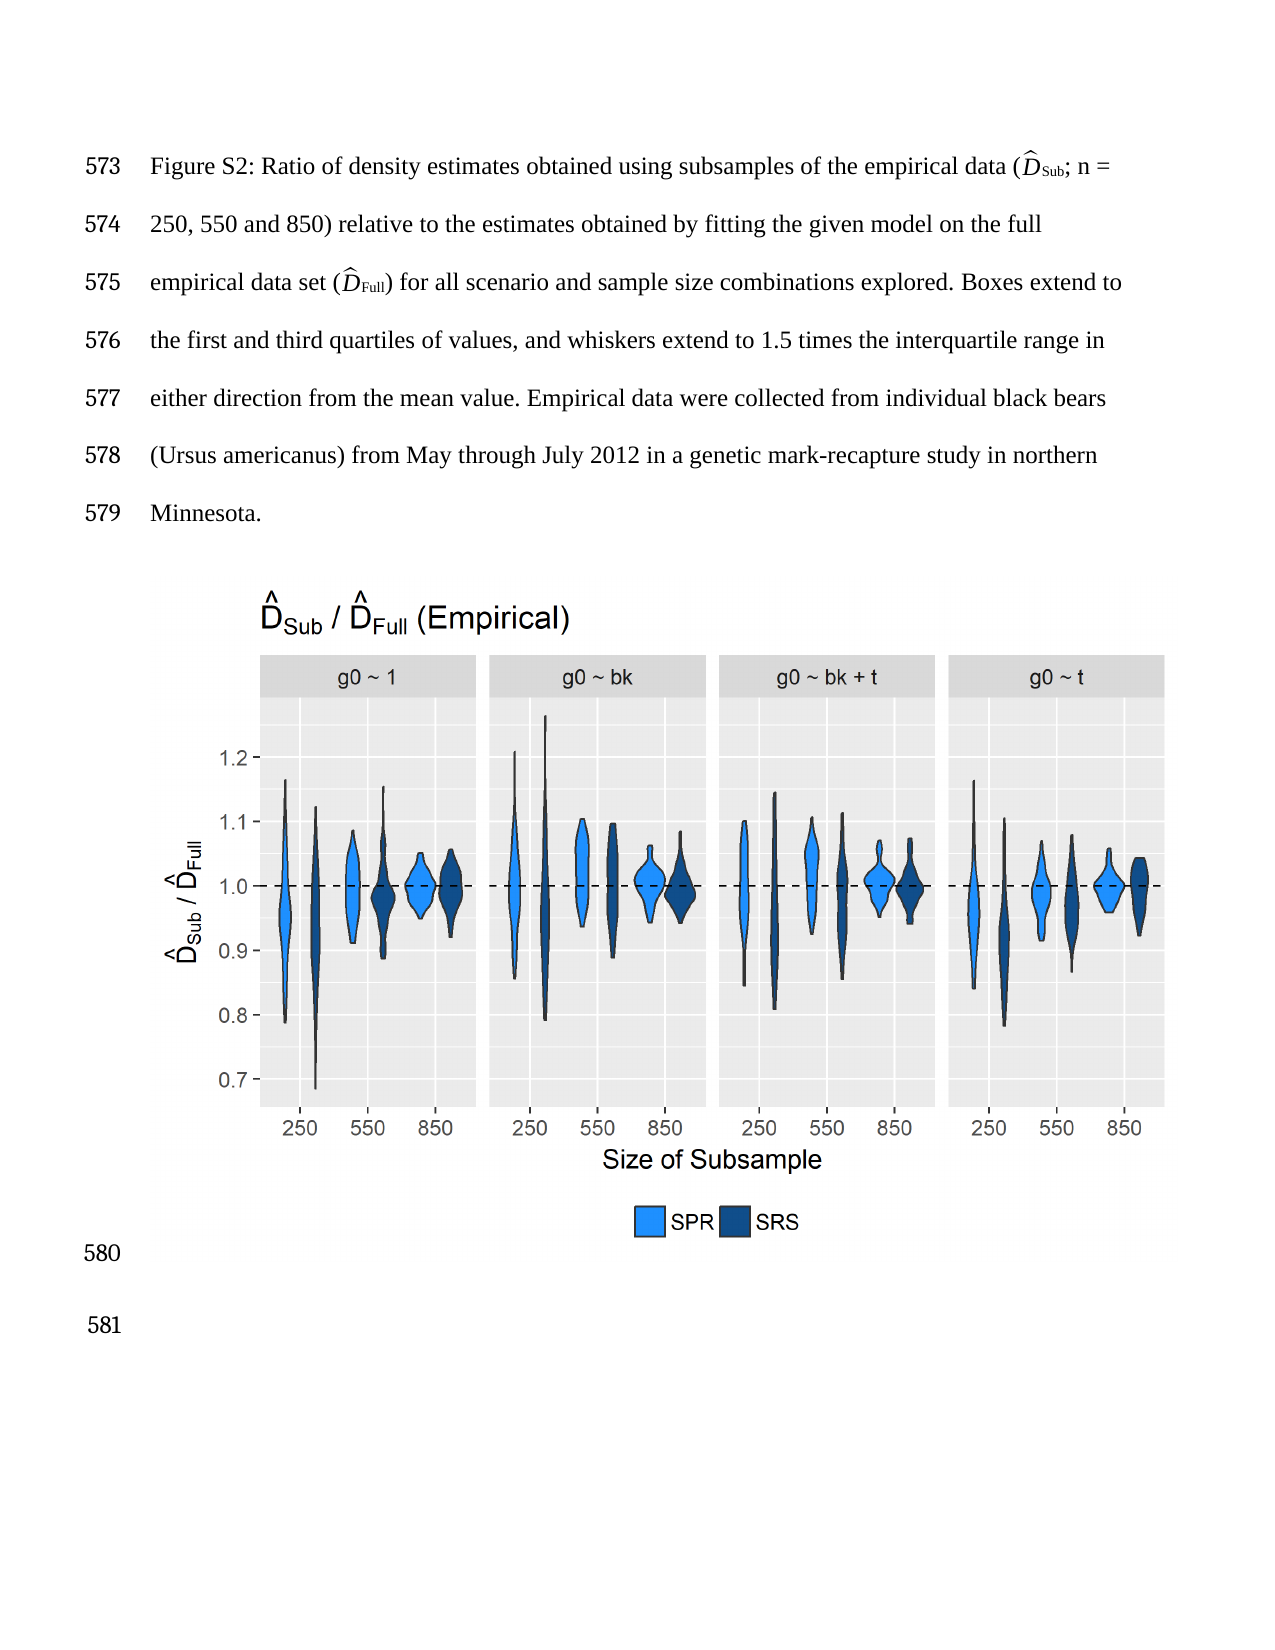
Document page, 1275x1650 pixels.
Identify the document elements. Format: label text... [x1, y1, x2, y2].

text Figure S2: Ratio of density estimates obtained using subsamples of the empirical data (Sub; n = 250, 550 and 850) relative to the estimates obtained by fitting the given model on the full empirical data set (Full) for all scenario and sample size combinations explored. Boxes extend to the first and third quartiles of values, and whiskers extend to 1.5 times the interquartile range in either direction from the mean value. Empirical data were collected from individual black bears (Ursus americanus) from May through July 2012 in a genetic mark-recapture study in northern Minnesota. [150, 150, 1125, 527]
picture [150, 576, 1178, 1262]
